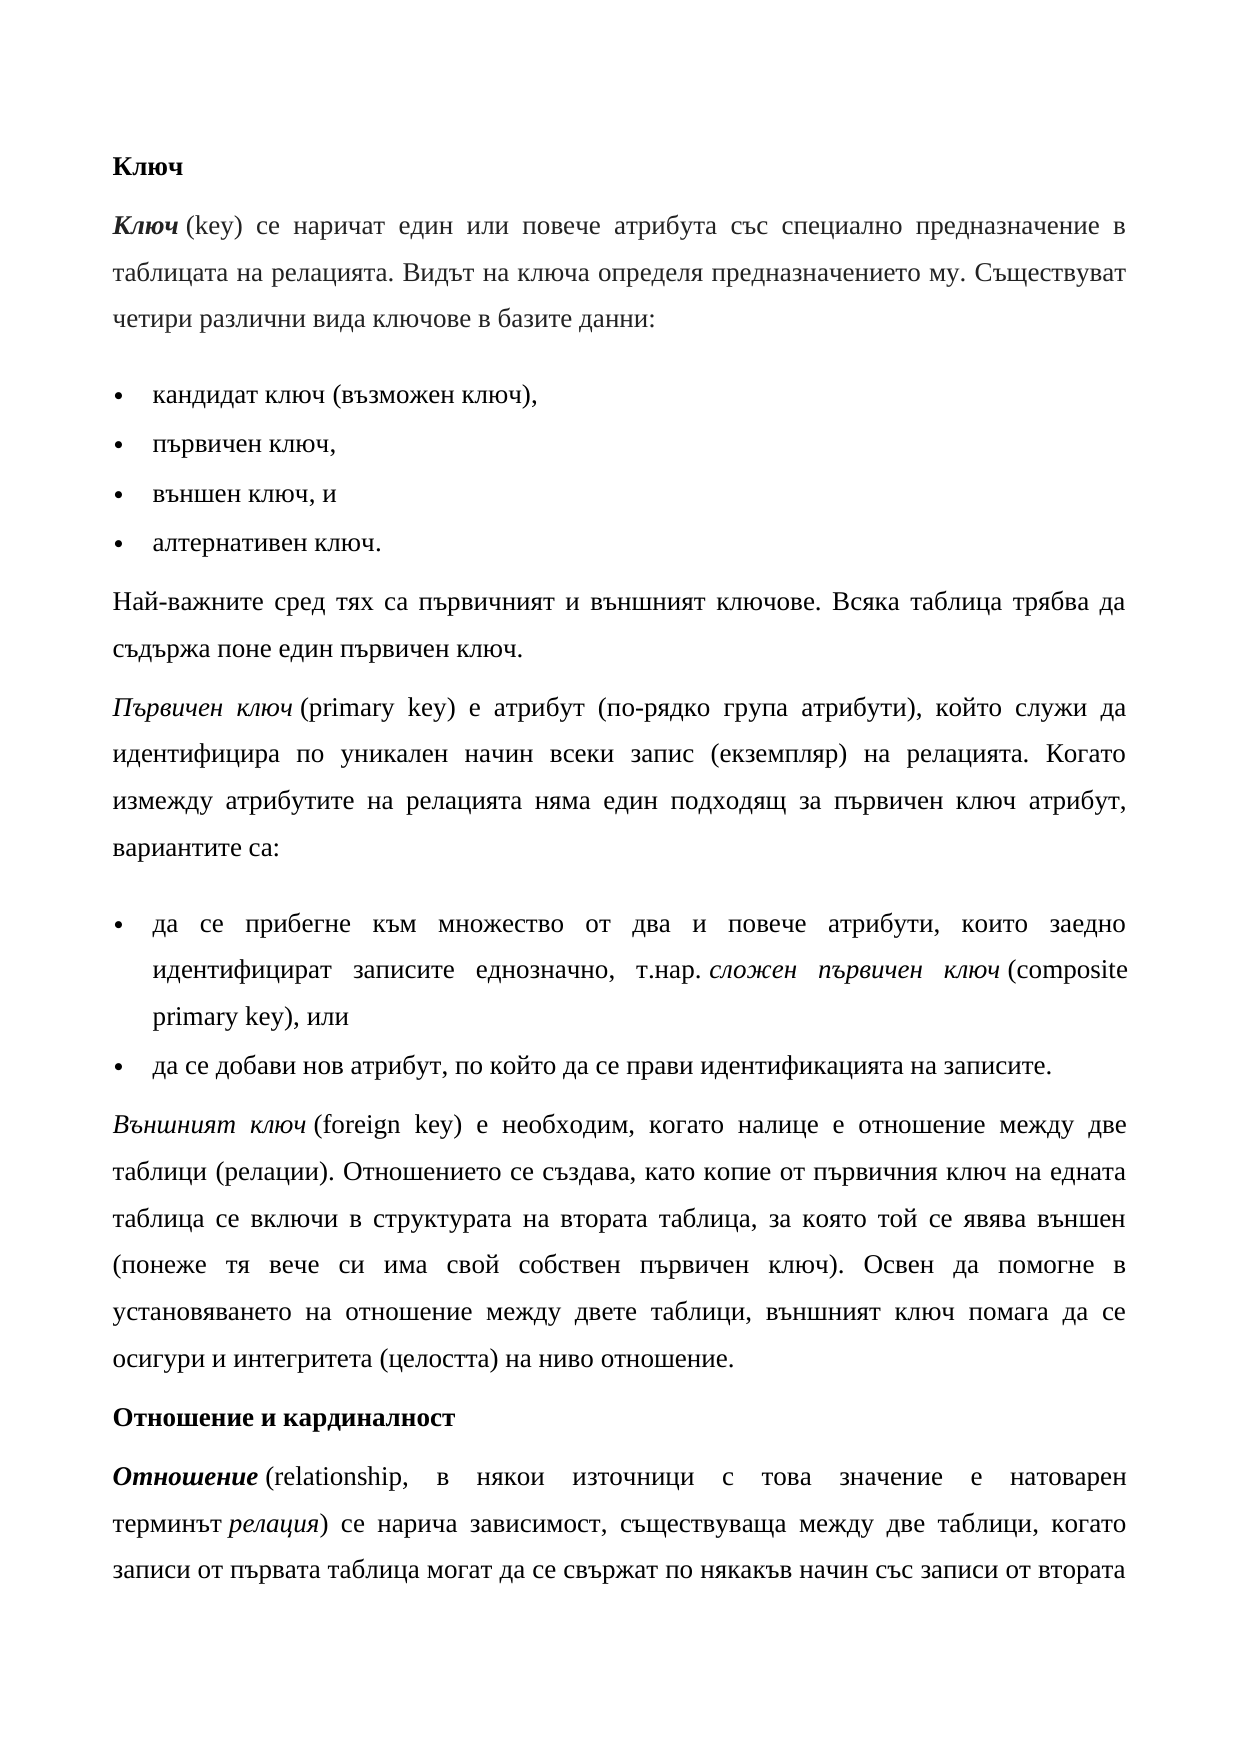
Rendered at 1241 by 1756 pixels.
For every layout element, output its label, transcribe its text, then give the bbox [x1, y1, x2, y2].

text Най-важните сред тях са първичният и външният ключове. Всяка таблица трябва да съдържа поне един първичен ключ. [112, 585, 1128, 663]
text Първичен ключ (primary key) е атрибут (по-рядко група атрибути), който служи да идентифицира по уникален начин всеки запис (екземпляр) на релацията. Когато измежду атрибутите на релацията няма един подходящ за първичен ключ атрибут, вариантите са: [112, 691, 1128, 862]
text Ключ (key) се наричат един или повече атрибута със специално предназначение в таблицата на релацията. Видът на ключа определя предназначението му. Съществуват четири различни вида ключове в базите данни: [112, 209, 1128, 334]
text Ключ [112, 150, 1128, 181]
text Отношение и кардиналност [112, 1401, 1128, 1432]
list външен ключ, и [115, 477, 1128, 508]
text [112, 1460, 1128, 1584]
list алтернативен ключ. [115, 526, 1128, 557]
list кандидат ключ (възможен ключ), [115, 378, 1128, 409]
list да се добави нов атрибут, по който да се прави идентификацията на записите. [115, 1049, 1128, 1080]
text Външният ключ (foreign key) е необходим, когато налице е отношение между две таблици (релации). Отношението се създава, като копие от първичния ключ на едната таблица се включи в структурата на втората таблица, за която той се явява външен (понеже тя вече си има свой собствен първичен ключ). Освен да помогне в установяването на отношение между двете таблици, външният ключ помага да се осигури и интегритета (целостта) на ниво отношение. [112, 1108, 1128, 1373]
list да се прибегне към множество от два и повече атрибути, които заедно идентифицират записите еднозначно, т.нар. сложен първичен ключ (composite primary key), или [115, 907, 1128, 1031]
list първичен ключ, [115, 427, 1128, 459]
